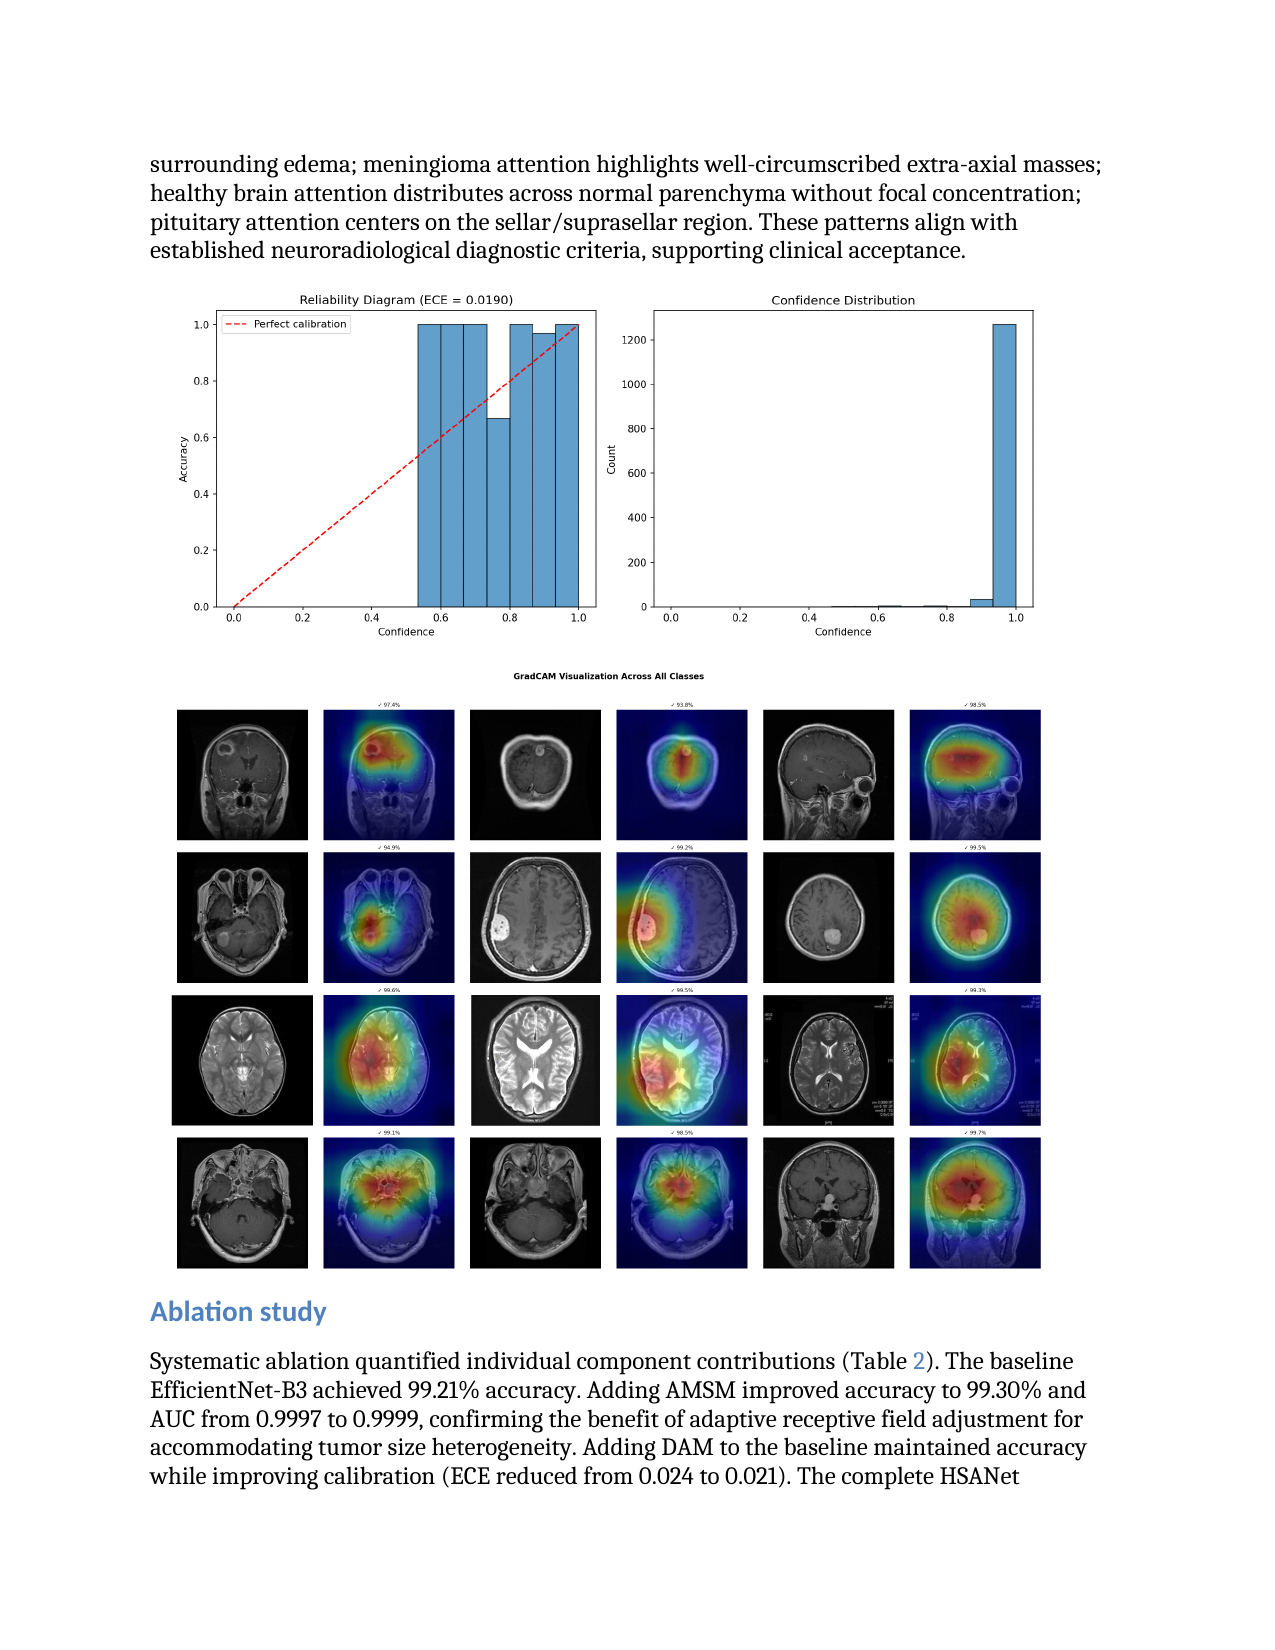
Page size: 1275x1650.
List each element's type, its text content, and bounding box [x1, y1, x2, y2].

subtitle Ablation study [150, 1293, 1125, 1328]
picture [168, 283, 1044, 649]
picture [168, 669, 1044, 1272]
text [150, 150, 1125, 265]
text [150, 1347, 1125, 1491]
